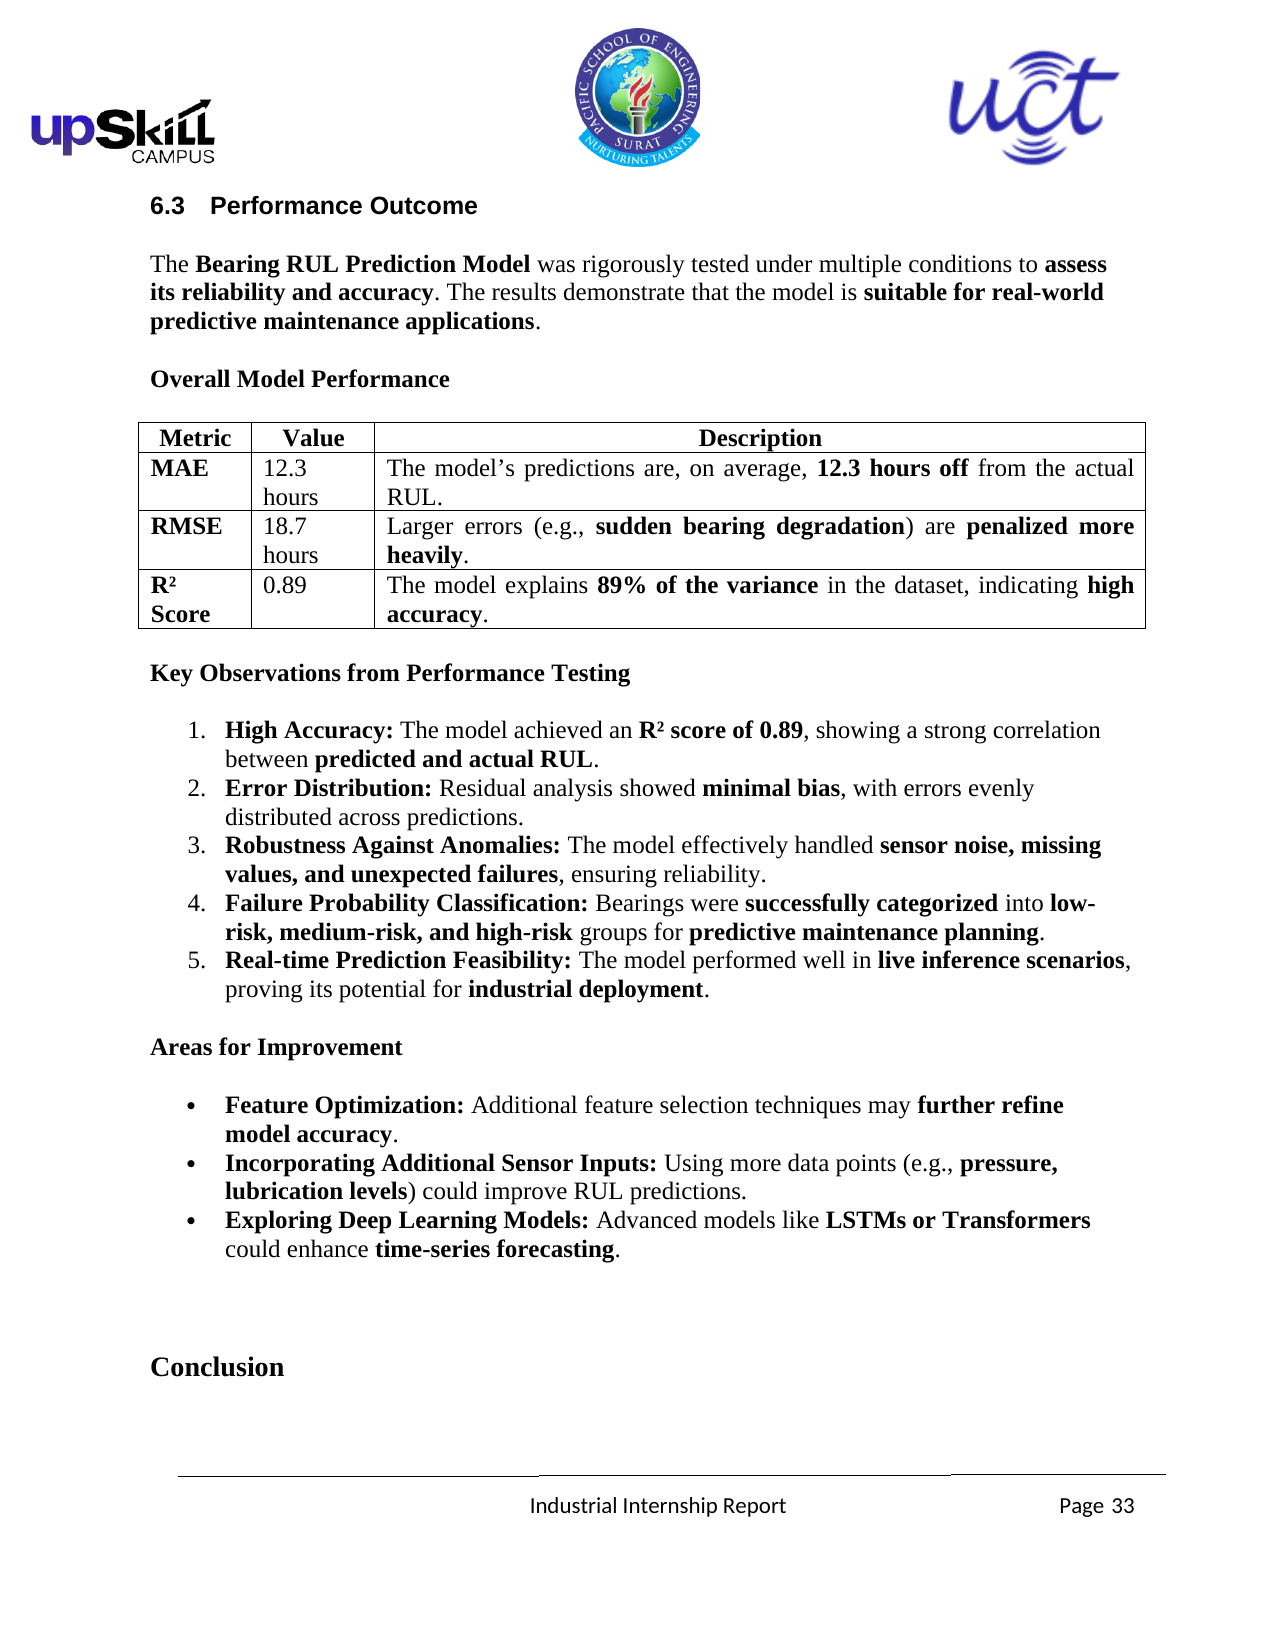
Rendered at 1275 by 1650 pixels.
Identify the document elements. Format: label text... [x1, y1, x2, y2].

picture [575, 28, 700, 167]
list Robustness Against Anomalies: The model effectively handled sensor noise, missing values, and unexpected failures, ensuring reliability. [187, 831, 1134, 888]
table_cell 0.89 [252, 570, 374, 627]
picture [0, 86, 246, 167]
text Key Observations from Performance Testing [150, 658, 1134, 686]
table_cell MAE [139, 453, 251, 510]
table_cell Larger errors (e.g., sudden bearing degradation) are penalized more heavily. [375, 511, 1145, 569]
list Failure Probability Classification: Bearings were successfully categorized into low-risk, medium-risk, and high-risk groups for predictive maintenance planning. [187, 888, 1134, 946]
list Real-time Prediction Feasibility: The model performed well in live inference scenarios, proving its potential for industrial deployment. [187, 946, 1134, 1003]
table_cell 18.7 hours [252, 511, 374, 569]
subtitle Performance Outcome [150, 194, 1134, 219]
picture [653, 138, 700, 167]
text Overall Model Performance [150, 364, 1134, 393]
table_cell The model’s predictions are, on average, 12.3 hours off from the actual RUL. [375, 453, 1145, 510]
table_cell 12.3 hours [252, 453, 374, 510]
table_cell RMSE [139, 511, 251, 569]
list High Accuracy: The model achieved an R² score of 0.89, showing a strong correlation between predicted and actual RUL. [187, 716, 1134, 773]
list Exploring Deep Learning Models: Advanced models like LSTMs or Transformers could enhance time-series forecasting. [187, 1205, 1134, 1263]
table_cell The model explains 89% of the variance in the dataset, indicating high accuracy. [375, 570, 1145, 627]
text The Bearing RUL Prediction Model was rigorously tested under multiple conditions to assess its reliability and accuracy. The results demonstrate that the model is suitable for real-world predictive maintenance applications. [150, 249, 1134, 335]
list Incorporating Additional Sensor Inputs: Using more data points (e.g., pressure, lubrication levels) could improve RUL predictions. [187, 1148, 1134, 1205]
table_header Value [252, 423, 374, 452]
text Areas for Improvement [150, 1032, 1134, 1061]
table_header Description [375, 423, 1145, 452]
picture [946, 41, 1125, 167]
list Feature Optimization: Additional feature selection techniques may further refine model accuracy. [187, 1090, 1134, 1148]
table_header Metric [139, 423, 251, 452]
list Error Distribution: Residual analysis showed minimal bias, with errors evenly distributed across predictions. [187, 773, 1134, 831]
text Conclusion [150, 1350, 1134, 1382]
table_cell R² Score [139, 570, 251, 627]
